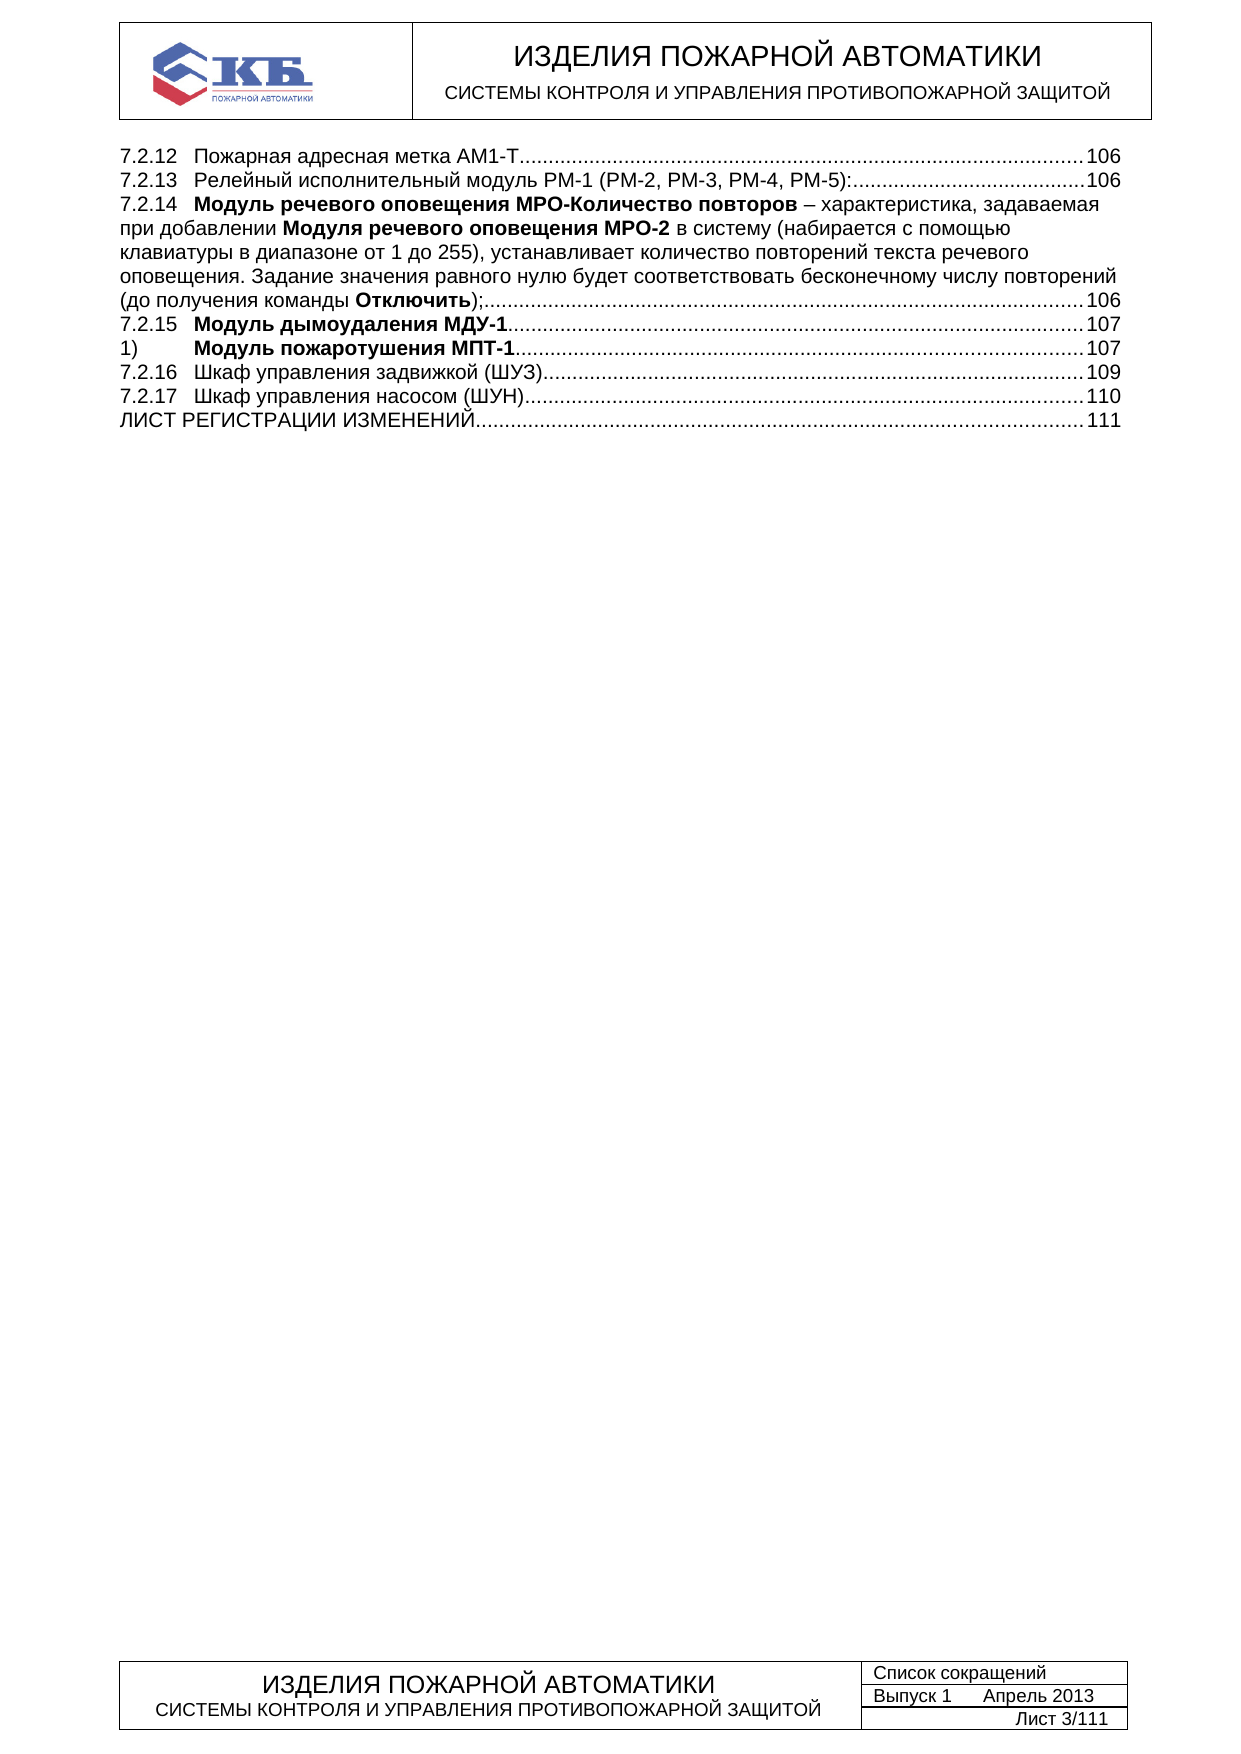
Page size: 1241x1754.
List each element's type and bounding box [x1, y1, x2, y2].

picture [149, 34, 326, 115]
